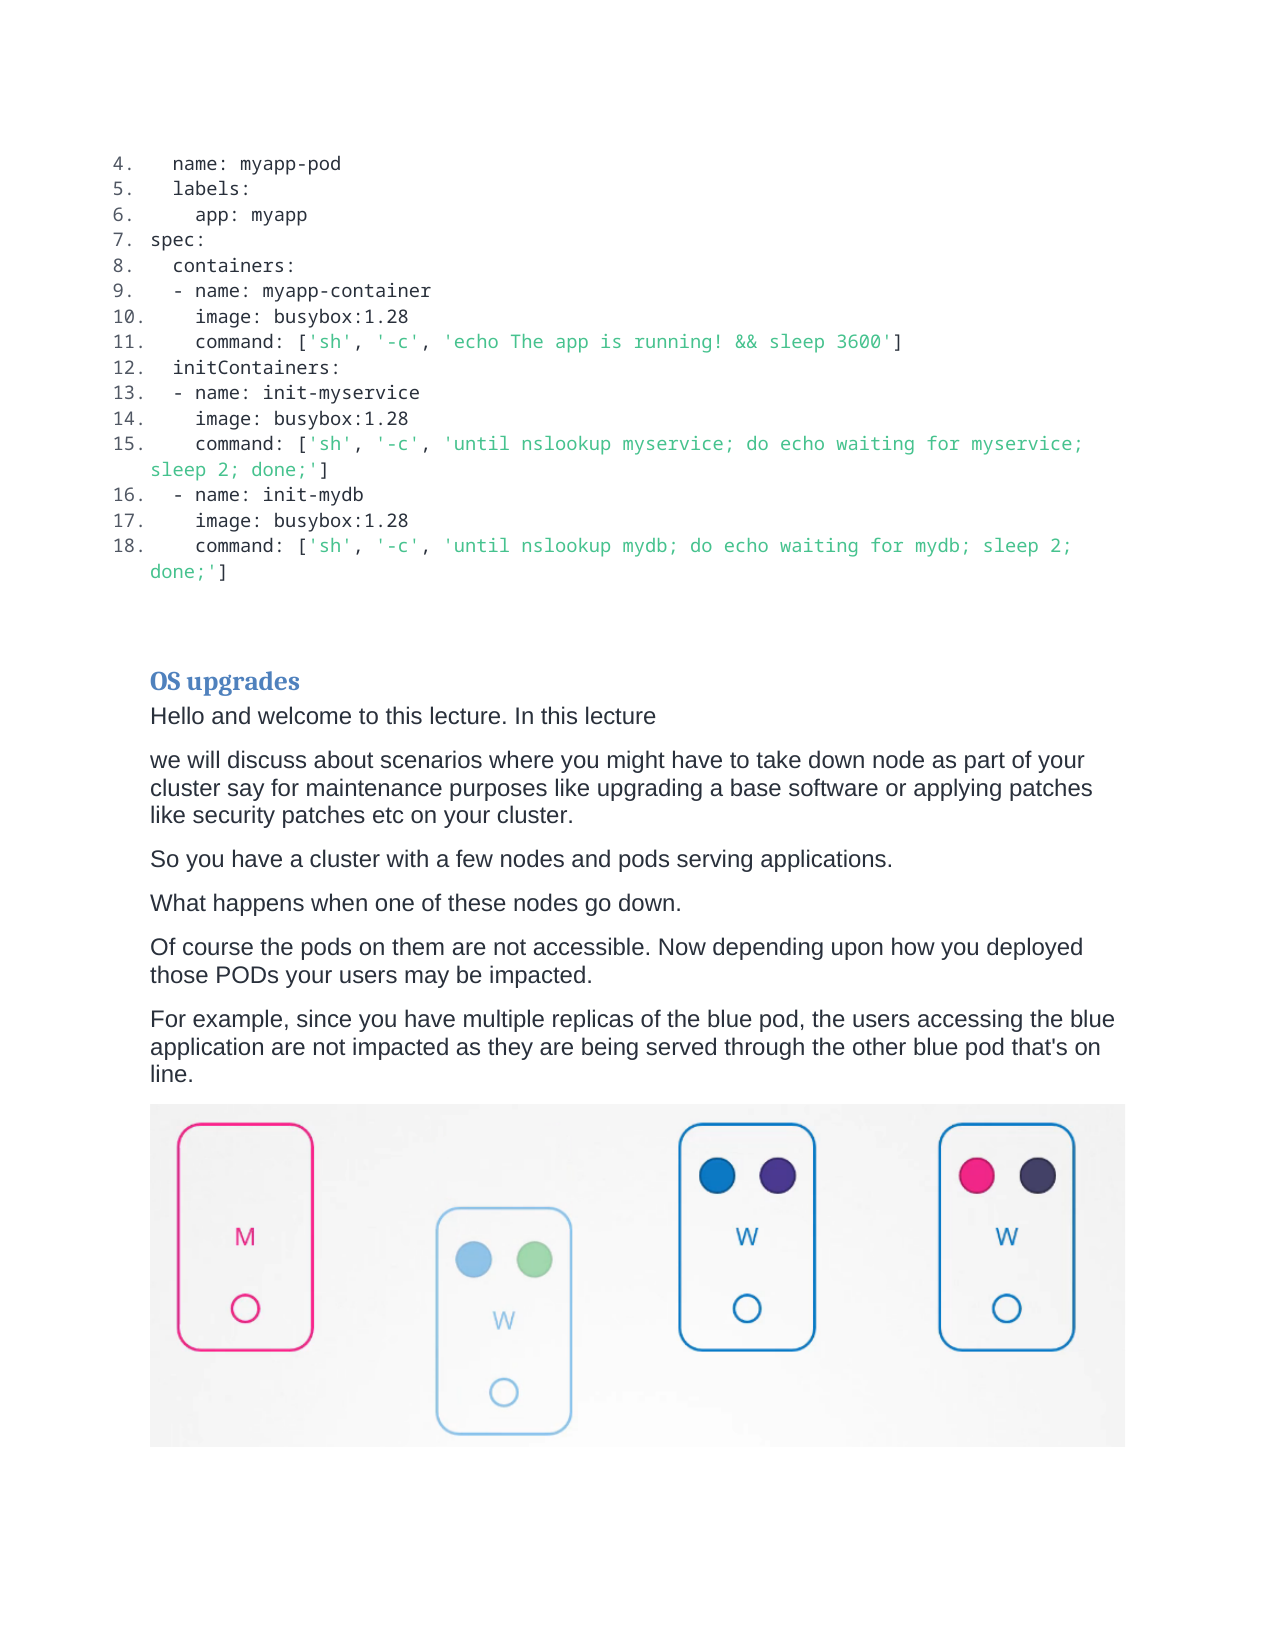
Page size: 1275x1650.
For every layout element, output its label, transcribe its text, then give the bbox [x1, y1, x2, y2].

text For example, since you have multiple replicas of the blue pod, the users accessing the blue application are not impacted as they are being served through the other blue pod that's on line. [150, 1005, 1125, 1088]
list image: busybox:1.28 [112, 303, 1125, 329]
text we will discuss about scenarios where you might have to take down node as part of your cluster say for maintenance purposes like upgrading a base software or applying patches like security patches etc on your cluster. [150, 746, 1125, 829]
list containers: [112, 252, 1125, 278]
text What happens when one of these nodes go down. [150, 889, 1125, 917]
list name: myapp-pod [112, 150, 1125, 176]
list image: busybox:1.28 [112, 405, 1125, 431]
list command: ['sh', '-c', 'until nslookup mydb; do echo waiting for mydb; sleep 2; done;'] [112, 533, 1125, 584]
list - name: init-myservice [112, 380, 1125, 405]
subtitle OS upgrades [150, 666, 1125, 697]
list labels: [112, 176, 1125, 201]
list - name: myapp-container [112, 278, 1125, 303]
text So you have a cluster with a few nodes and pods serving applications. [150, 845, 1125, 873]
list app: myapp [112, 201, 1125, 227]
text Of course the pods on them are not accessible. Now depending upon how you deployed those PODs your users may be impacted. [150, 933, 1125, 988]
list - name: init-mydb [112, 482, 1125, 507]
list initContainers: [112, 354, 1125, 380]
list image: busybox:1.28 [112, 507, 1125, 533]
text Hello and welcome to this lecture. In this lecture [150, 702, 1125, 729]
list command: ['sh', '-c', 'until nslookup myservice; do echo waiting for myservice; sleep 2; done;'] [112, 431, 1125, 482]
list spec: [112, 227, 1125, 252]
list command: ['sh', '-c', 'echo The app is running! && sleep 3600'] [112, 329, 1125, 354]
picture [150, 1104, 1125, 1447]
